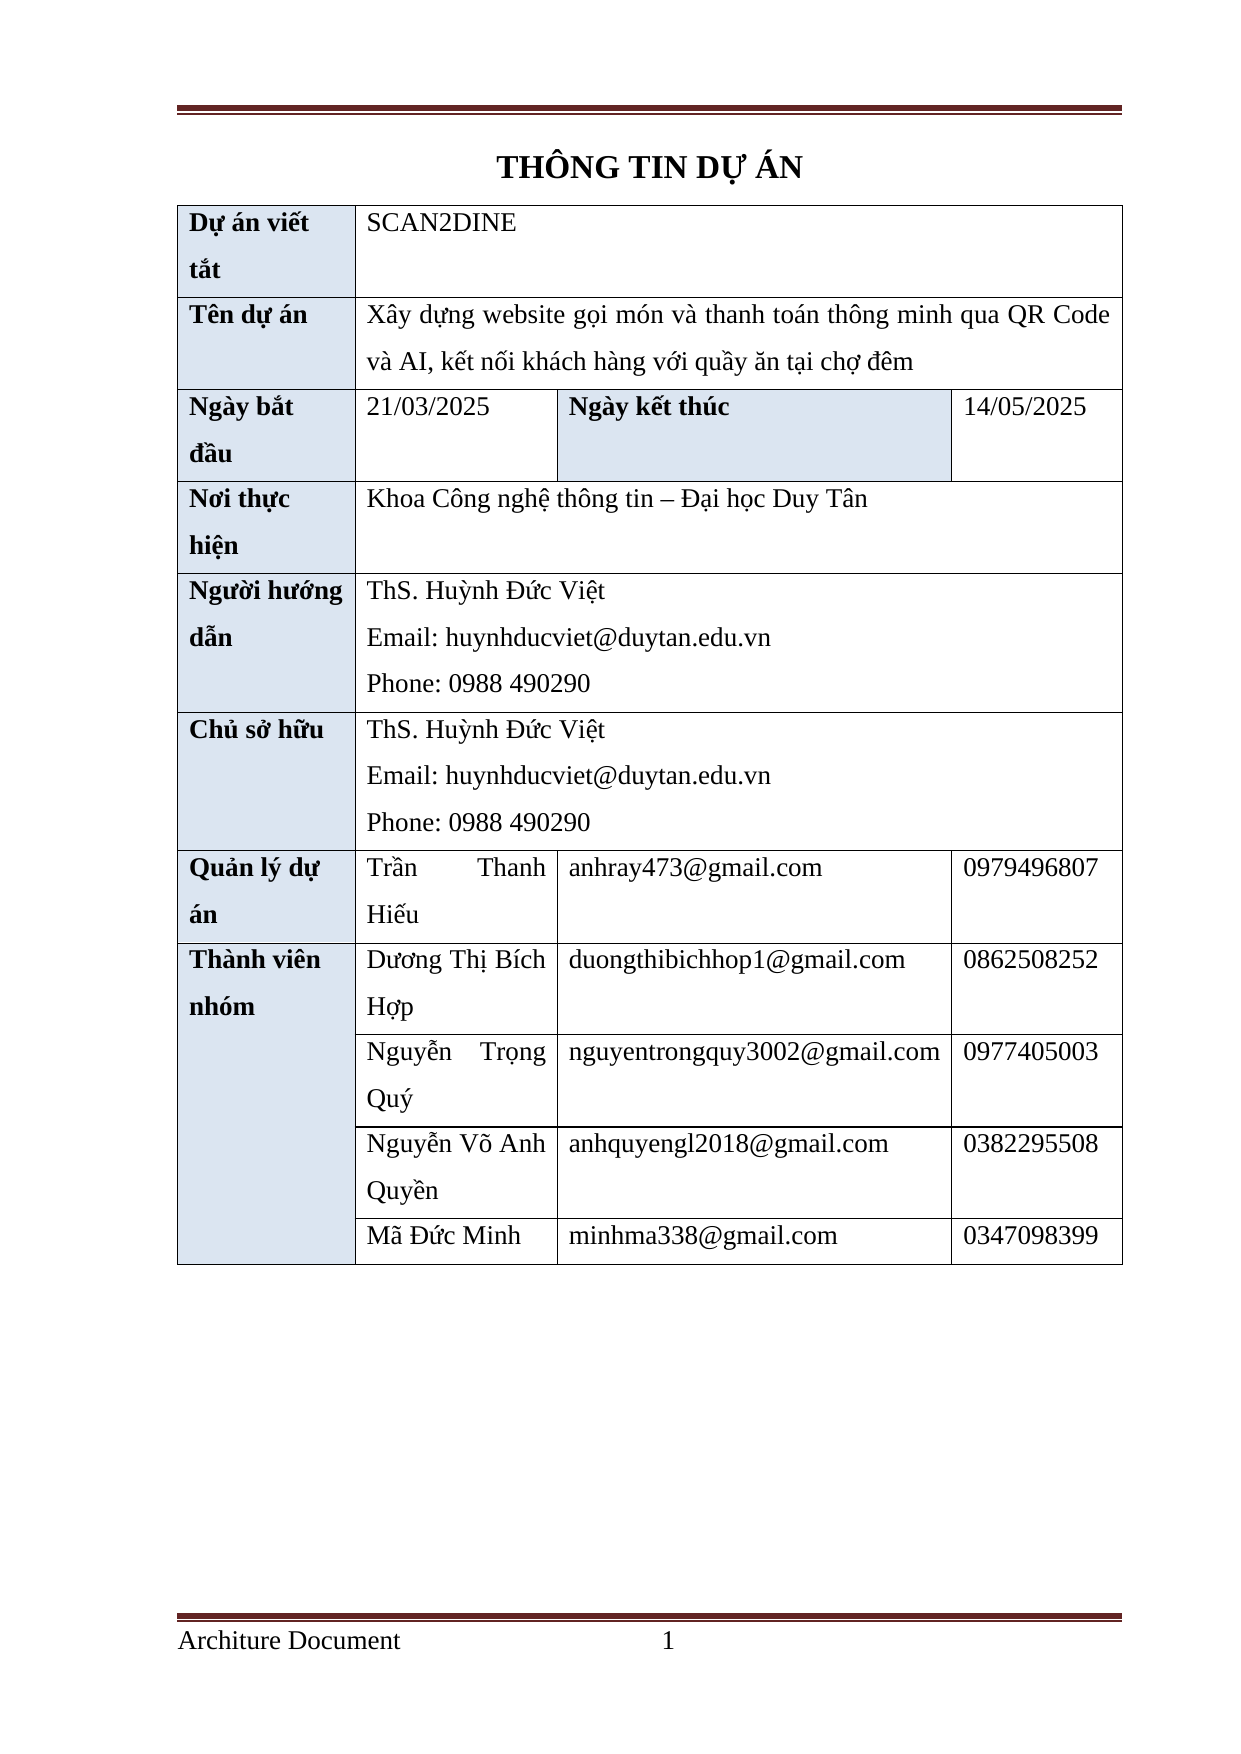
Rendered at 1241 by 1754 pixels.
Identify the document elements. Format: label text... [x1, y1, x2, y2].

table_cell Tên dự án [178, 298, 355, 389]
table_cell 0862508252 [952, 944, 1122, 1034]
table_cell 0977405003 [952, 1035, 1122, 1126]
table_cell Mã Đức Minh [356, 1219, 557, 1264]
table_header SCAN2DINE [356, 206, 1122, 297]
table_cell Chủ sở hữu [178, 713, 355, 850]
table_cell Quản lý dự án [178, 851, 355, 942]
table_cell ThS. Huỳnh Đức Việt Email: huynhducviet@duytan.edu.vn Phone: 0988 490290 [356, 713, 1122, 850]
table_cell 0382295508 [952, 1128, 1122, 1218]
table_cell ThS. Huỳnh Đức Việt Email: huynhducviet@duytan.edu.vn Phone: 0988 490290 [356, 574, 1122, 712]
table_cell minhma338@gmail.com [558, 1219, 951, 1264]
table_cell Xây dựng website gọi món và thanh toán thông minh qua QR Code và AI, kết nối khách hàng với quầy ăn tại chợ đêm [356, 298, 1122, 389]
table_cell Trần Thanh Hiếu [356, 851, 557, 942]
table_cell Dương Thị Bích Hợp [356, 944, 557, 1034]
table_cell 14/05/2025 [952, 390, 1122, 481]
text THÔNG TIN DỰ ÁN [177, 148, 1122, 186]
table_cell Khoa Công nghệ thông tin – Đại học Duy Tân [356, 482, 1122, 573]
table_cell 0979496807 [952, 851, 1122, 942]
table_cell anhquyengl2018@gmail.com [558, 1128, 951, 1218]
table_cell Ngày bắt đầu [178, 390, 355, 481]
table_cell Nơi thực hiện [178, 482, 355, 573]
table_cell Ngày kết thúc [558, 390, 951, 481]
table_cell Nguyễn Võ Anh Quyền [356, 1128, 557, 1218]
table_cell 0347098399 [952, 1219, 1122, 1264]
table_cell duongthibichhop1@gmail.com [558, 944, 951, 1034]
table_cell Nguyễn Trọng Quý [356, 1035, 557, 1126]
table_cell Thành viên nhóm [178, 944, 355, 1264]
table_cell anhray473@gmail.com [558, 851, 951, 942]
table_cell nguyentrongquy3002@gmail.com [558, 1035, 951, 1126]
table_cell Người hướng dẫn [178, 574, 355, 712]
table_header Dự án viết tắt [178, 206, 355, 297]
table_cell 21/03/2025 [356, 390, 557, 481]
